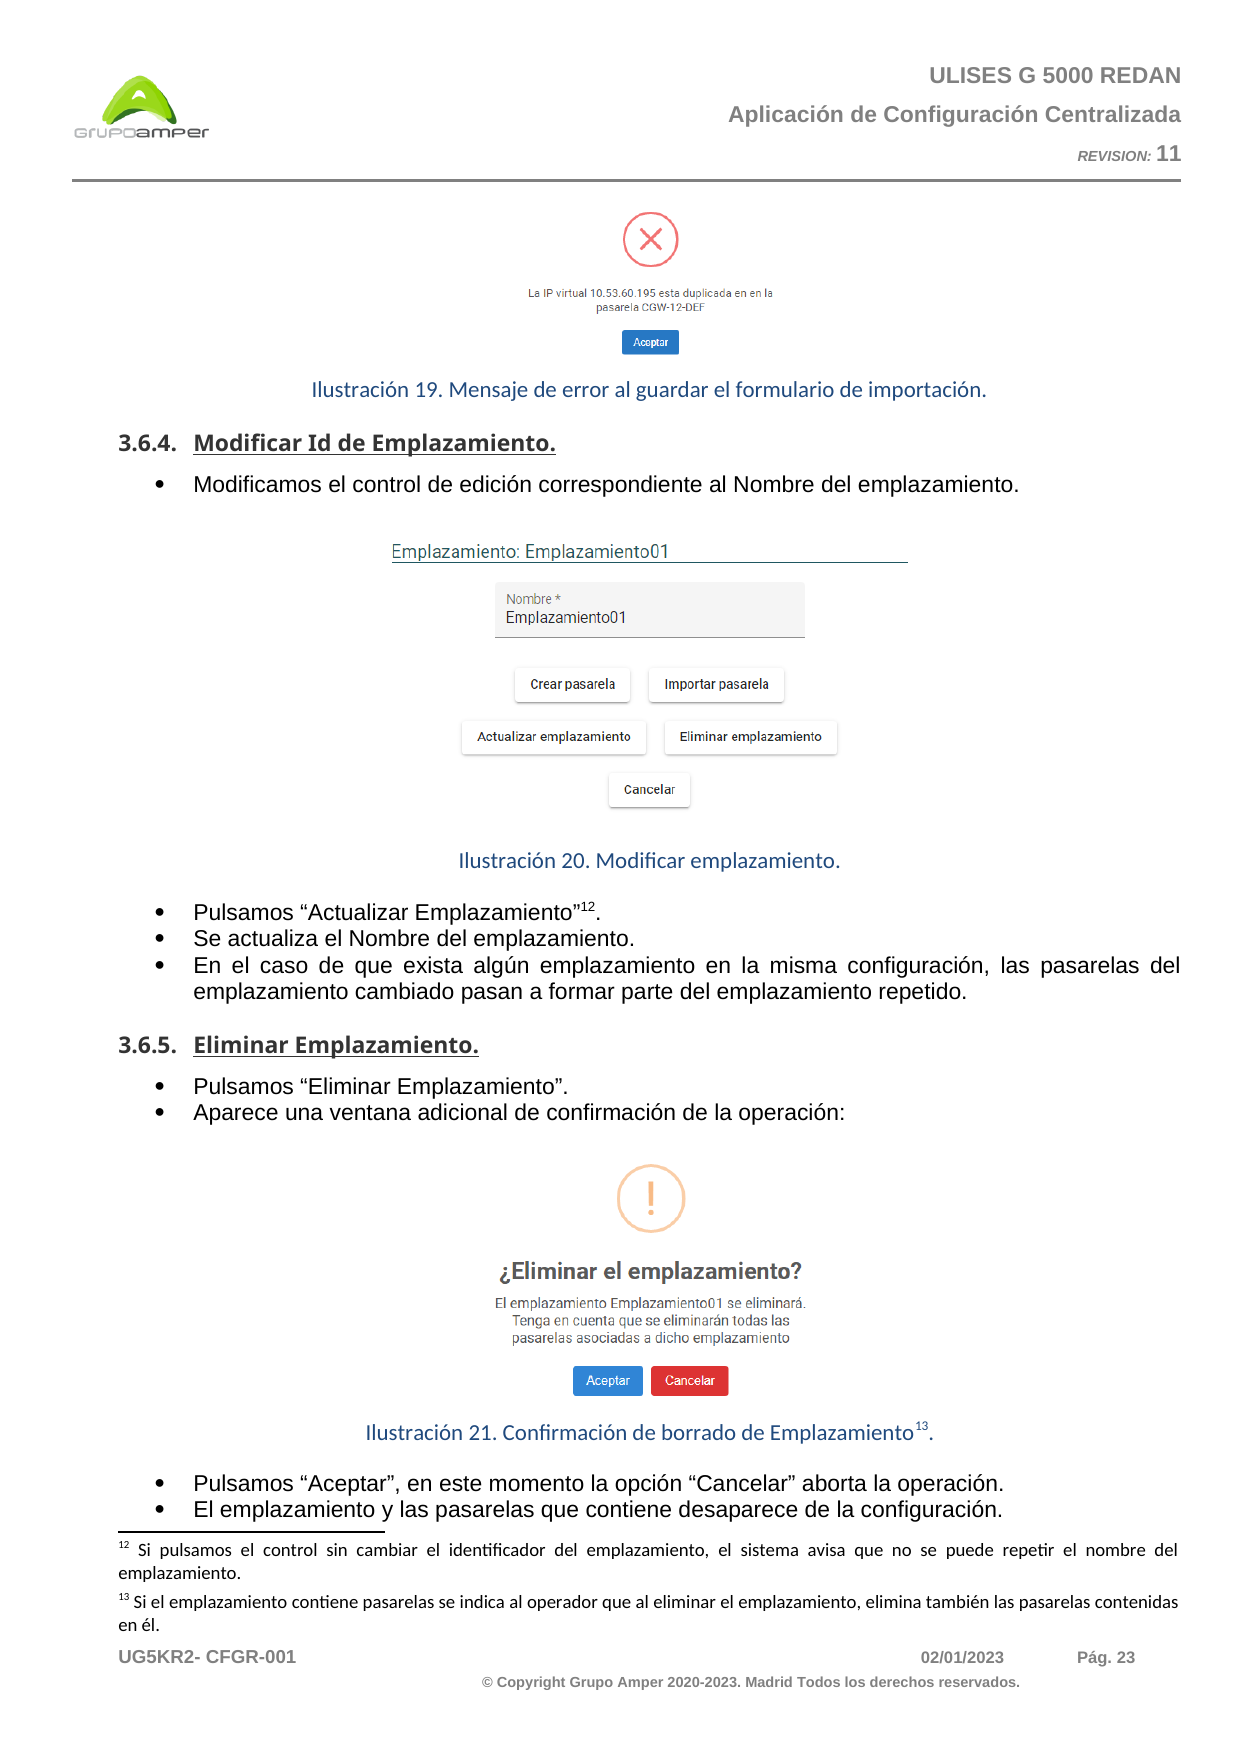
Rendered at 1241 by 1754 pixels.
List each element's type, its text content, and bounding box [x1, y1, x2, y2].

list Pulsamos “Eliminar Emplazamiento”. [156, 1073, 1181, 1099]
picture [71, 64, 211, 151]
list Pulsamos “Aceptar”, en este momento la opción “Cancelar” aborta la operación. [156, 1470, 1181, 1496]
picture [363, 509, 936, 837]
list En el caso de que exista algún emplazamiento en la misma configuración, las pasarelas del emplazamiento cambiado pasan a formar parte del emplazamiento repetido. [156, 952, 1181, 1004]
list El emplazamiento y las pasarelas que contiene desaparece de la configuración. [156, 1496, 1181, 1523]
subtitle Eliminar Emplazamiento. [118, 1029, 1181, 1061]
list Pulsamos “Actualizar Emplazamiento”. [156, 899, 1181, 925]
picture [495, 194, 804, 365]
list Aparece una ventana adicional de confirmación de la operación: [156, 1099, 1181, 1126]
picture [456, 1138, 843, 1408]
list Modificamos el control de edición correspondiente al Nombre del emplazamiento. [156, 471, 1181, 497]
subtitle Modificar Id de Emplazamiento. [118, 427, 1181, 458]
list Se actualiza el Nombre del emplazamiento. [156, 925, 1181, 952]
